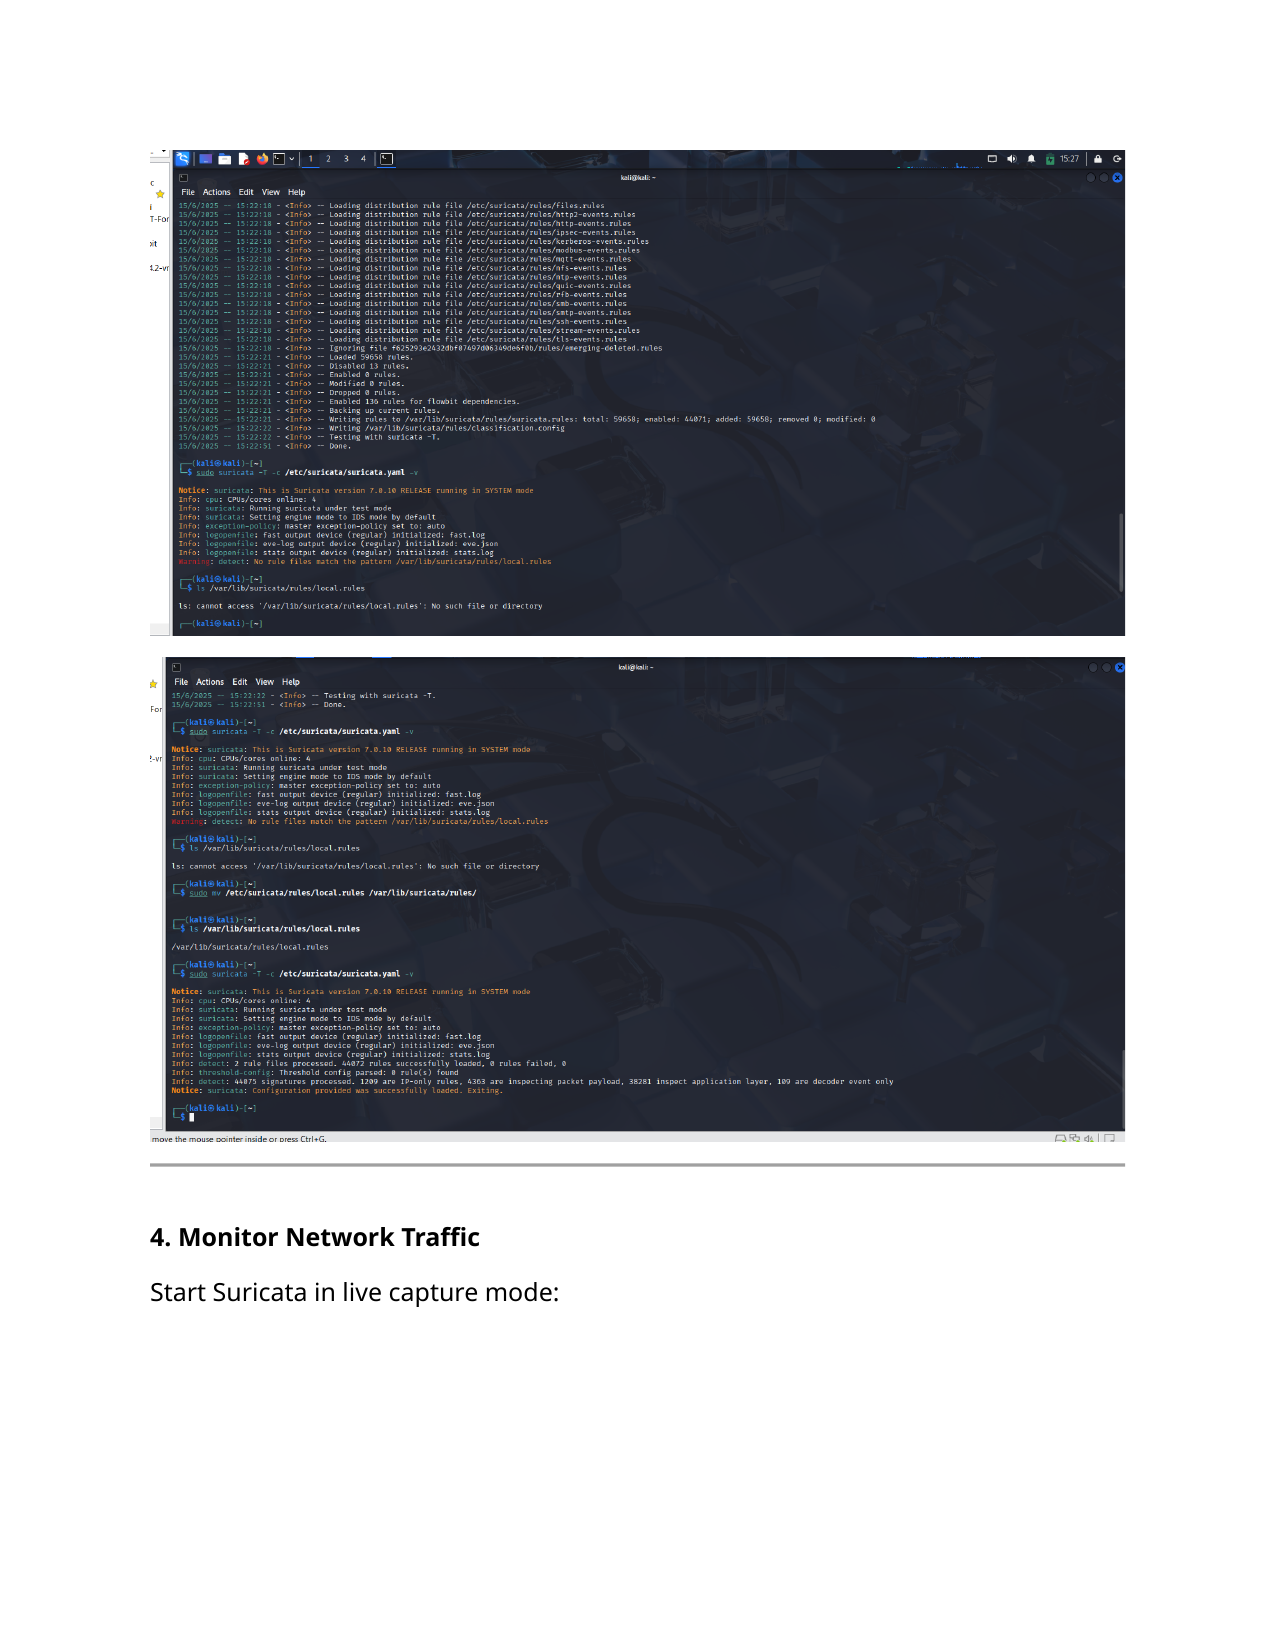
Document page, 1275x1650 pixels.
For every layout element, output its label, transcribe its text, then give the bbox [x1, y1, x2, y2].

text Start Suricata in live capture mode: [150, 1275, 1125, 1309]
picture [150, 150, 1125, 636]
text 4. Monitor Network Traffic [150, 1219, 1125, 1253]
picture [150, 657, 1125, 1142]
